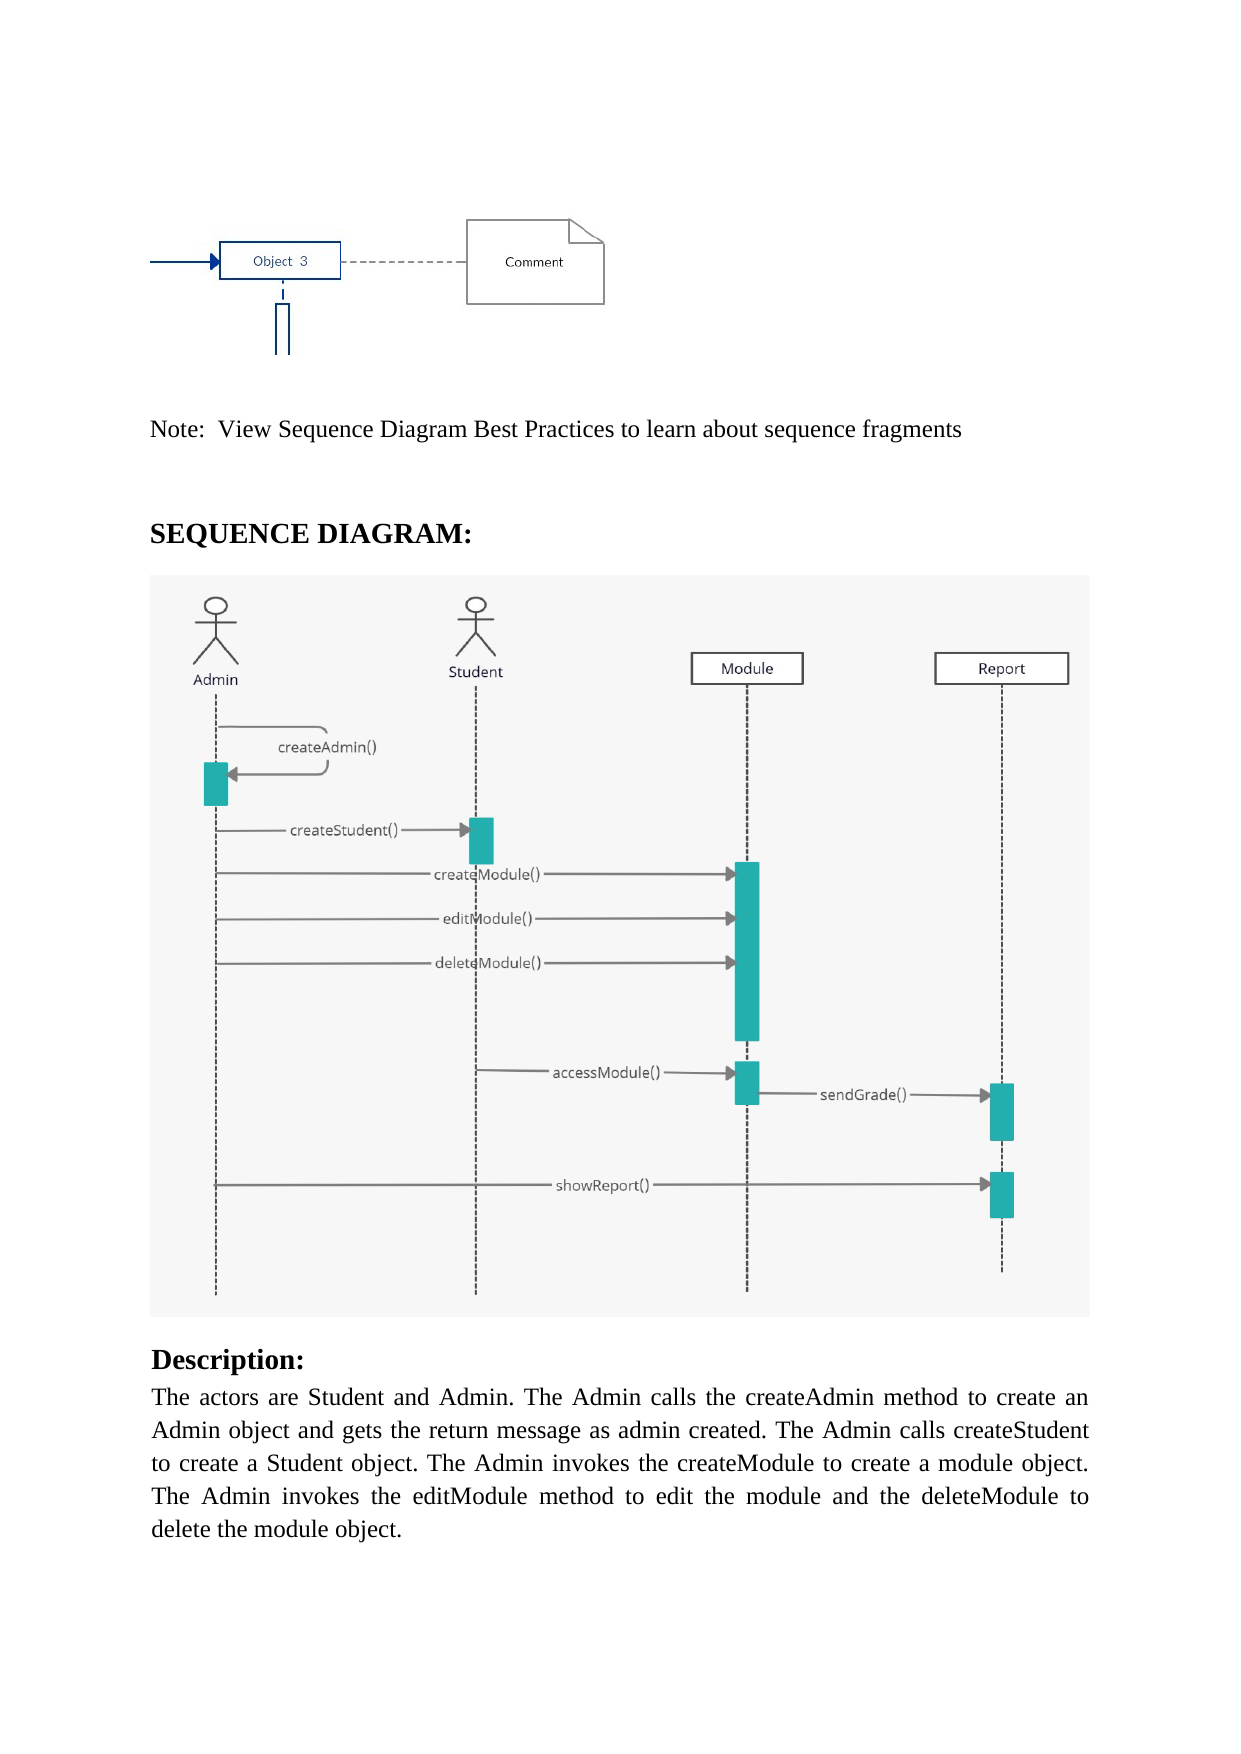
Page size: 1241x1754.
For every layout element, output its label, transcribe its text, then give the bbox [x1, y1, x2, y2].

text Description: [151, 1342, 1090, 1376]
text Note: View Sequence Diagram Best Practices to learn about sequence fragments [149, 414, 1007, 443]
picture [150, 150, 639, 355]
text SEQUENCE DIAGRAM: [149, 516, 1090, 549]
picture [149, 575, 1090, 1317]
text The actors are Student and Admin. The Admin calls the createAdmin method to create an Admin object and gets the return message as admin created. The Admin calls createStudent to create a Student object. The Admin invokes the createModule to create a module object. The Admin invokes the editModule method to edit the module and the deleteModule to delete the module object. [151, 1382, 1090, 1542]
